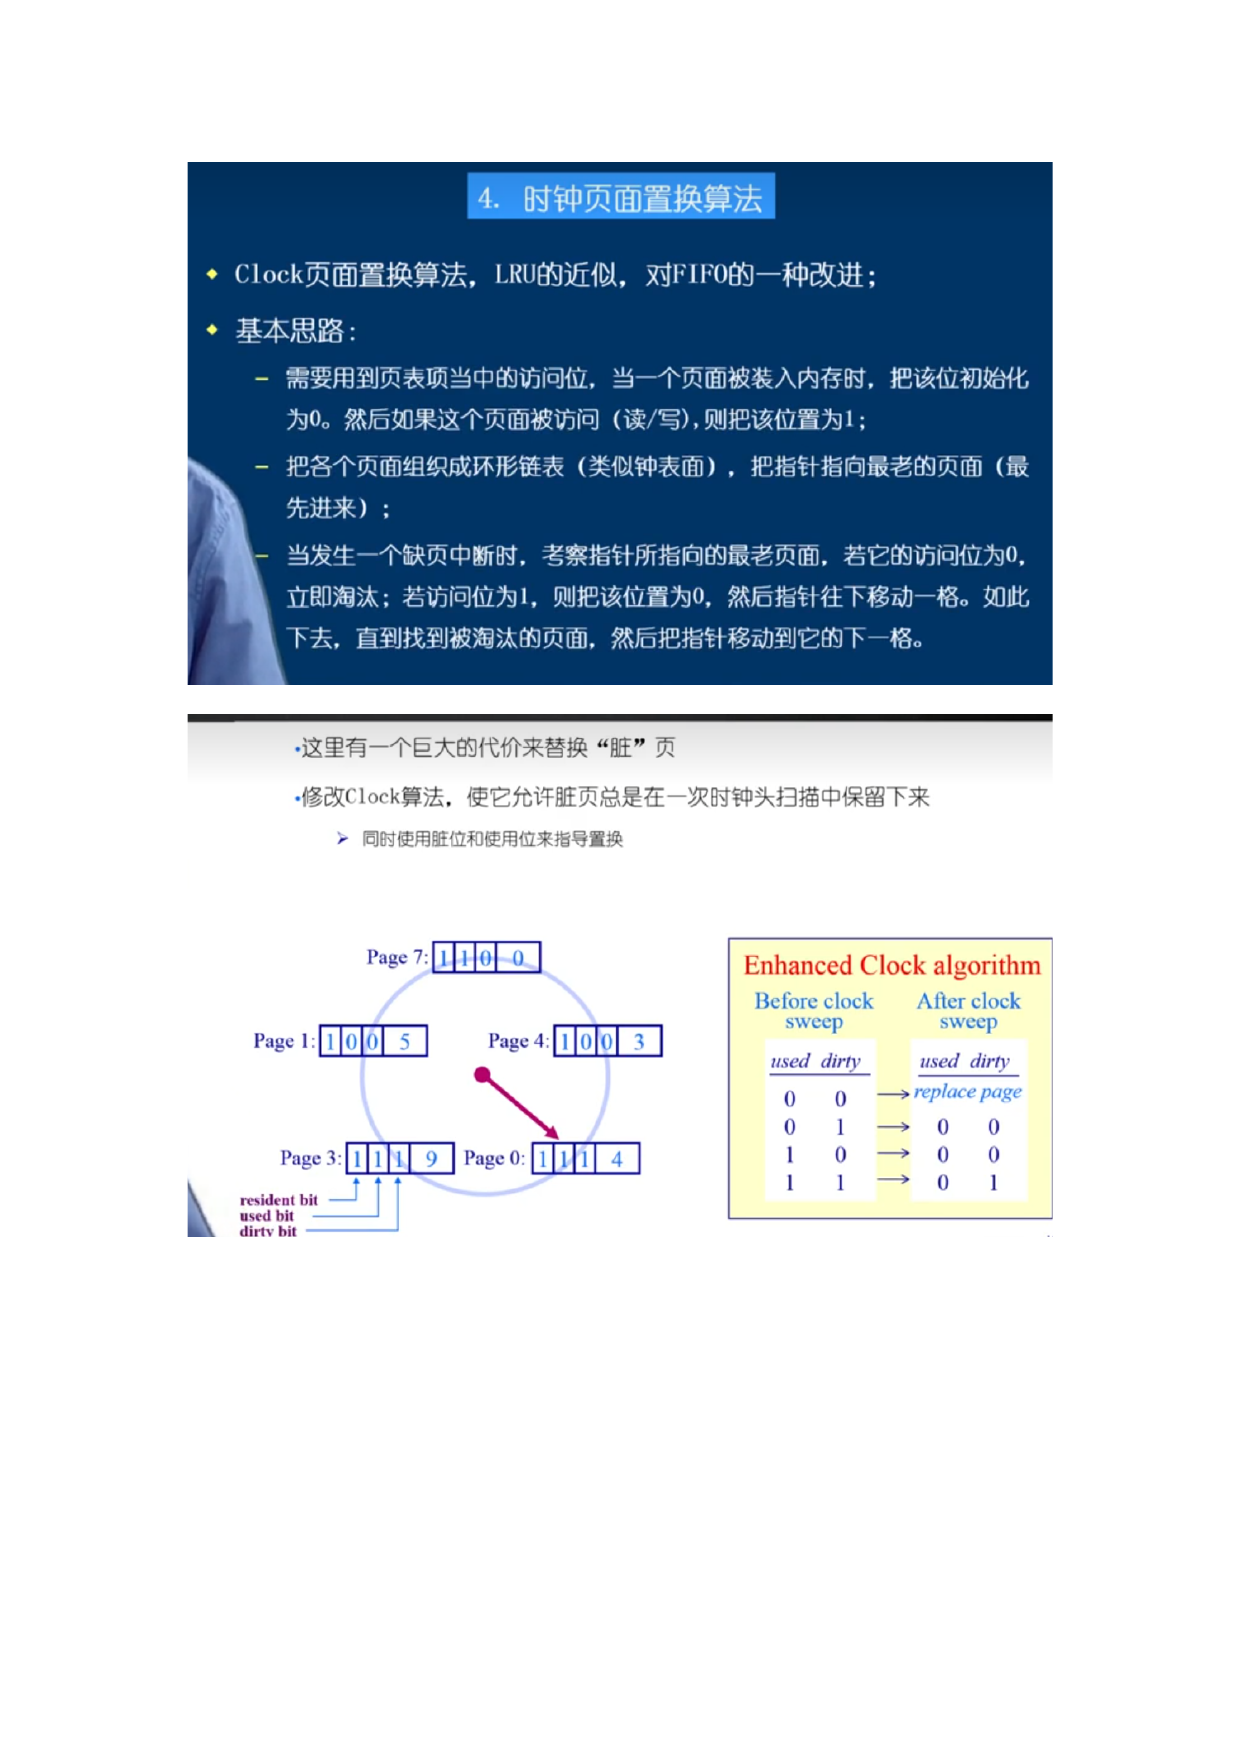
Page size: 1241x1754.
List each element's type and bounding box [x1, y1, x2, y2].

picture [187, 714, 1053, 1237]
picture [187, 162, 1053, 685]
